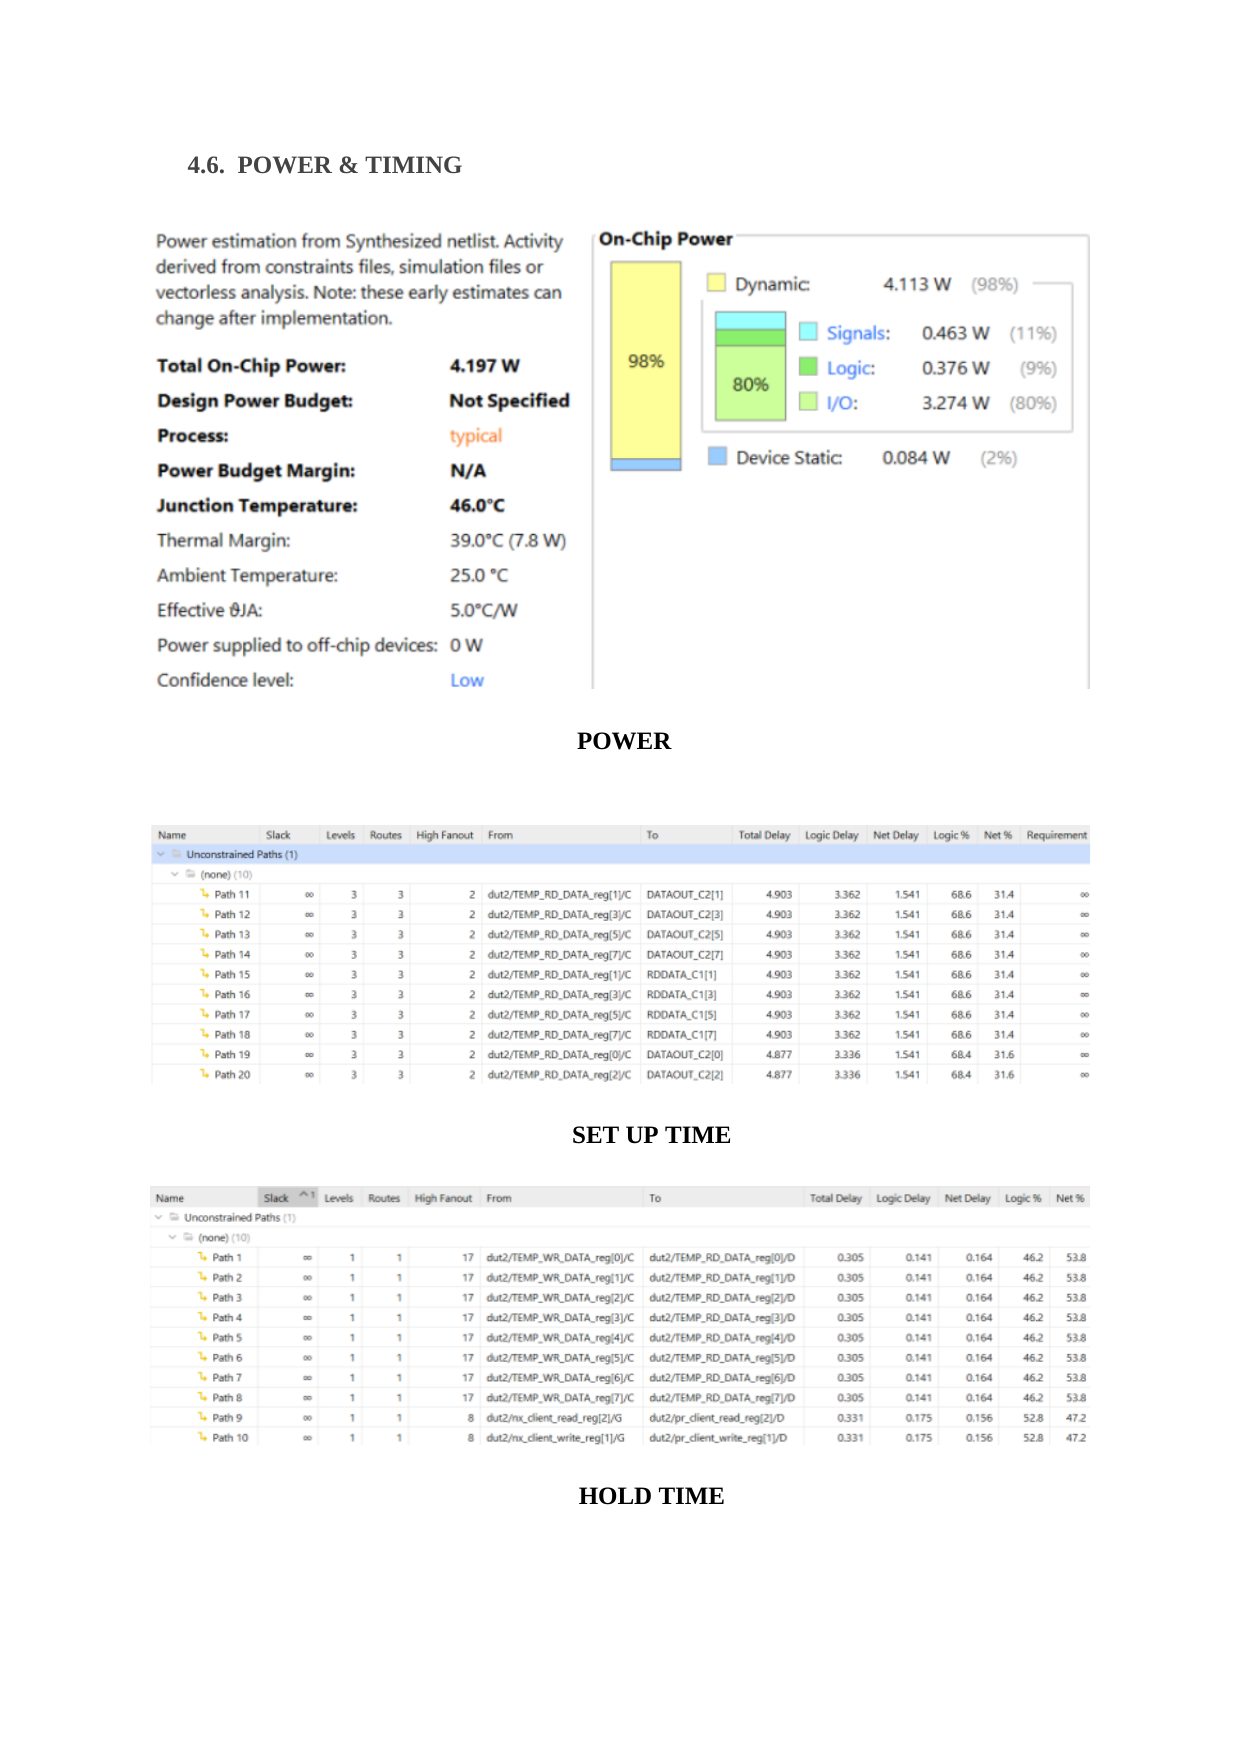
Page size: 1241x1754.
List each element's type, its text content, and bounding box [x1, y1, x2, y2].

subtitle 4.6. POWER & TIMING [150, 150, 1090, 179]
text SET UP TIME [150, 1120, 1153, 1149]
text HOLD TIME [150, 1481, 1153, 1510]
picture [150, 224, 1091, 689]
picture [150, 825, 1091, 1084]
text POWER [150, 726, 1153, 754]
picture [150, 1186, 1091, 1445]
